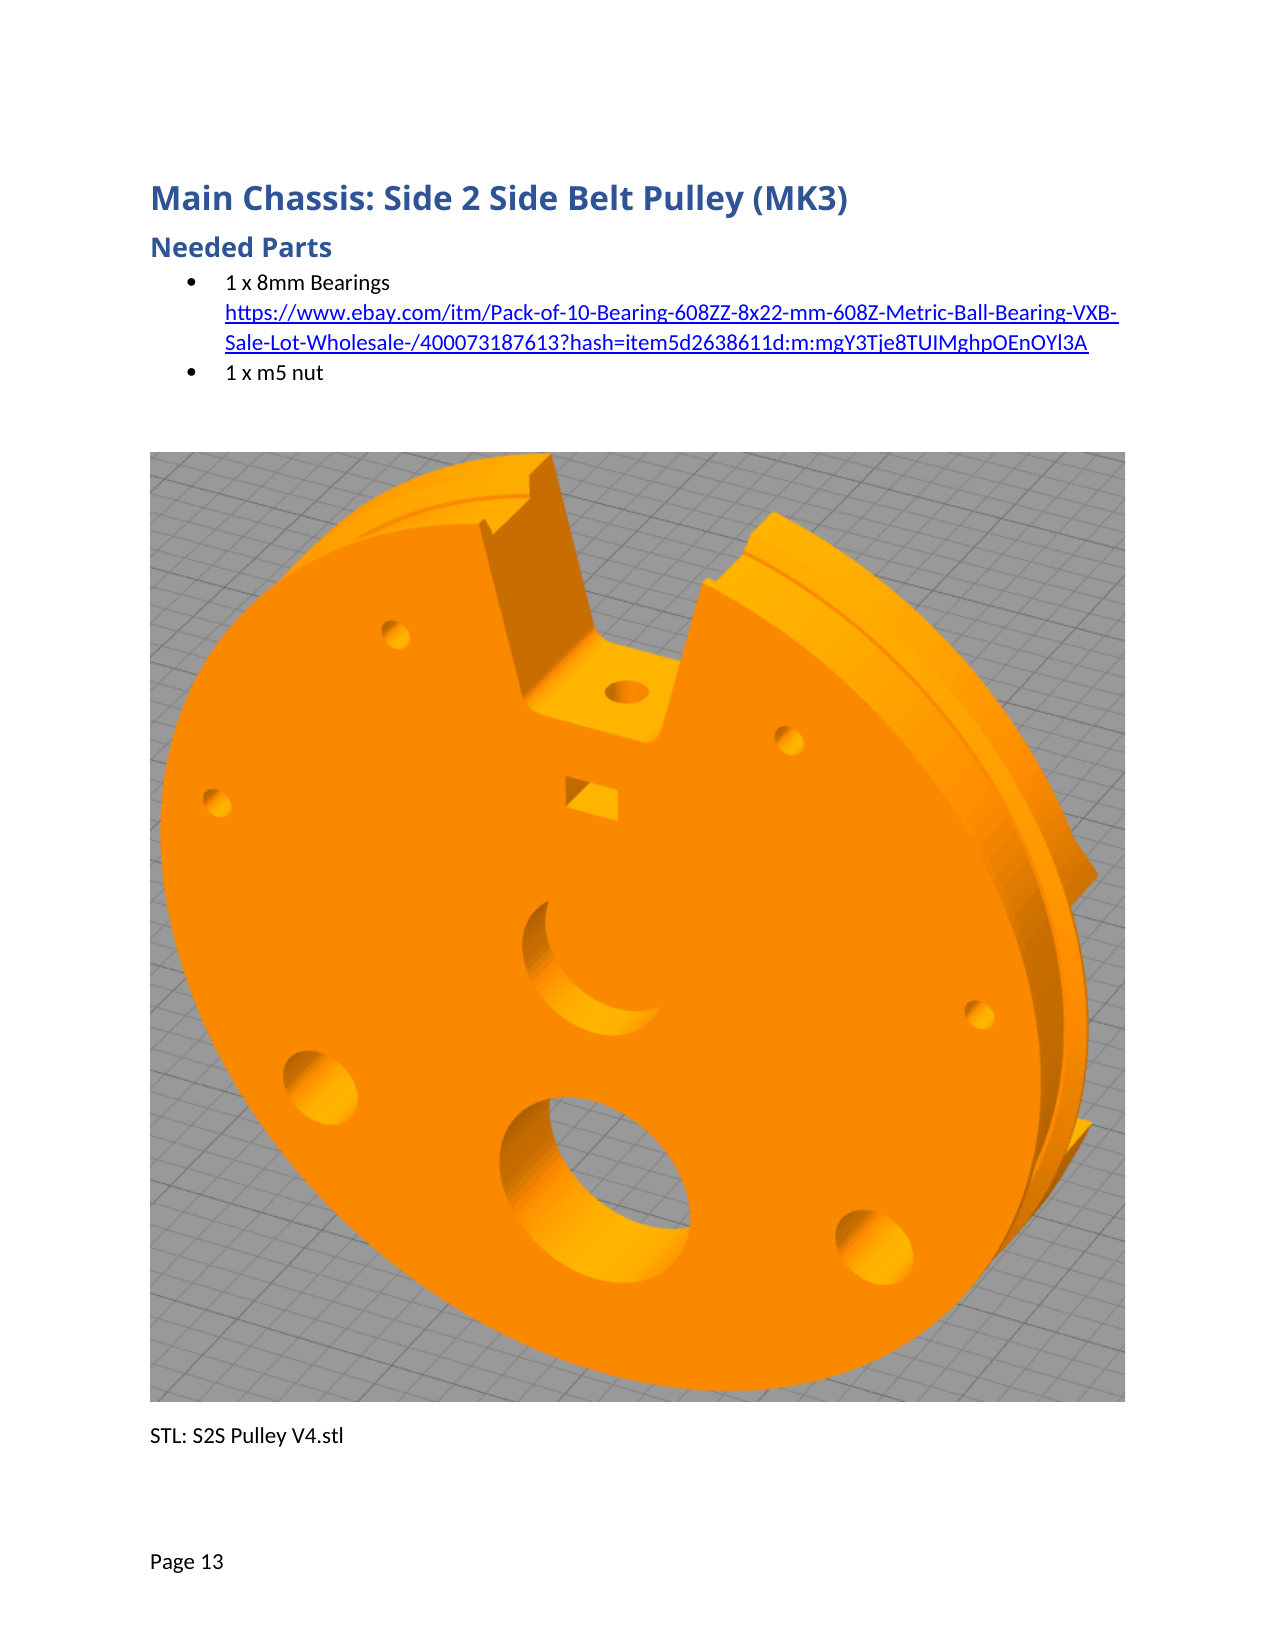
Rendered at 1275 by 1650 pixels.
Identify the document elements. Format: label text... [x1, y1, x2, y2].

text STL: S2S Pulley V4.stl [150, 1421, 1125, 1449]
list 1 x m5 nut [187, 358, 1125, 387]
subtitle Needed Parts [150, 228, 1125, 265]
subtitle Main Chassis: Side 2 Side Belt Pulley (MK3) [150, 175, 1125, 220]
list https://www.ebay.com/itm/Pack-of-10-Bearing-608ZZ-8x22-mm-608Z-Metric-Ball-Bearing-VXB-Sale-Lot-Wholesale-/400073187613?hash=item5d2638611d:m:mgY3Tje8TUIMghpOEnOYl3A [225, 298, 1125, 356]
list 1 x 8mm Bearings [187, 268, 1125, 296]
picture [150, 452, 1125, 1402]
